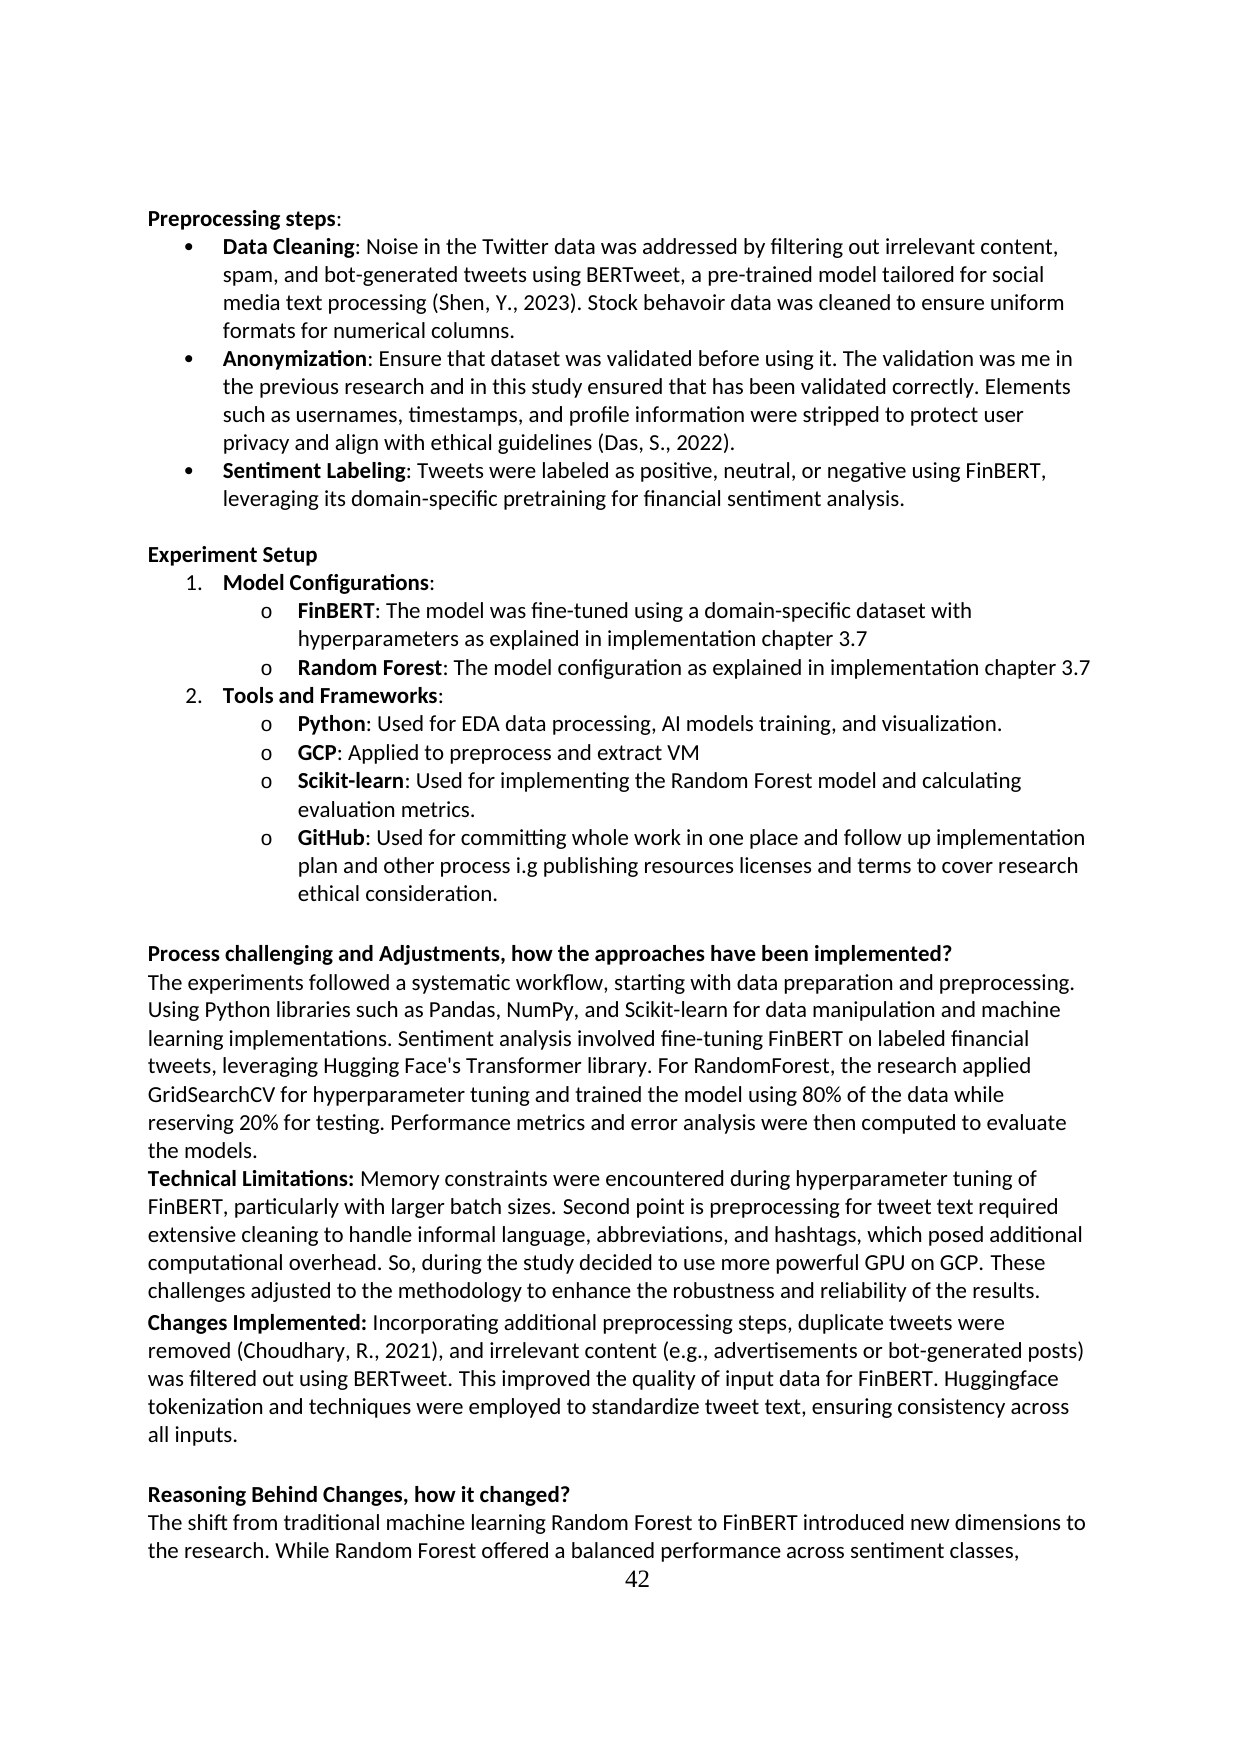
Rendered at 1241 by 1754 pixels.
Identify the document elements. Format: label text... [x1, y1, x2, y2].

list Tools and Frameworks: [185, 681, 1092, 709]
text The experiments followed a systematic workflow, starting with data preparation and preprocessing. Using Python libraries such as Pandas, NumPy, and Scikit-learn for data manipulation and machine learning implementations. Sentiment analysis involved fine-tuning FinBERT on labeled financial tweets, leveraging Hugging Face's Transformer library. For RandomForest, the research applied GridSearchCV for hyperparameter tuning and trained the model using 80% of the data while reserving 20% for testing. Performance metrics and error analysis were then computed to evaluate the models. [148, 968, 1092, 1164]
list GCP: Applied to preprocess and extract VM [260, 738, 1092, 766]
list Sentiment Labeling: Tweets were labeled as positive, neutral, or negative using FinBERT, leveraging its domain-specific pretraining for financial sentiment analysis. [185, 456, 1092, 512]
list FinBERT: The model was fine-tuned using a domain-specific dataset with hyperparameters as explained in implementation chapter 3.7 [260, 596, 1092, 653]
text Preprocessing steps: [148, 204, 1092, 232]
list Model Configurations: [185, 568, 1092, 596]
list Random Forest: The model configuration as explained in implementation chapter 3.7 [260, 653, 1092, 681]
list Scikit-learn: Used for implementing the Random Forest model and calculating evaluation metrics. [260, 766, 1092, 823]
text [148, 1508, 1092, 1564]
subtitle Changes Implemented: Incorporating additional preprocessing steps, duplicate tweets were removed (Choudhary, R., 2021), and irrelevant content (e.g., advertisements or bot-generated posts) was filtered out using BERTweet. This improved the quality of input data for FinBERT. Huggingface tokenization and techniques were employed to standardize tweet text, ensuring consistency across all inputs. [148, 1308, 1092, 1448]
list GitHub: Used for committing whole work in one place and follow up implementation plan and other process i.g publishing resources licenses and terms to cover research ethical consideration. [260, 823, 1092, 907]
list Data Cleaning: Noise in the Twitter data was addressed by filtering out irrelevant content, spam, and bot-generated tweets using BERTweet, a pre-trained model tailored for social media text processing (Shen, Y., 2023). Stock behavoir data was cleaned to ensure uniform formats for numerical columns. [185, 232, 1092, 344]
subtitle Process challenging and Adjustments, how the approaches have been implemented? [148, 939, 1092, 968]
list Anonymization: Ensure that dataset was validated before using it. The validation was me in the previous research and in this study ensured that has been validated correctly. Elements such as usernames, timestamps, and profile information were stripped to protect user privacy and align with ethical guidelines (Das, S., 2022). [185, 344, 1092, 456]
text Technical Limitations: Memory constraints were encountered during hyperparameter tuning of FinBERT, particularly with larger batch sizes. Second point is preprocessing for tweet text required extensive cleaning to handle informal language, abbreviations, and hashtags, which posed additional computational overhead. So, during the study decided to use more powerful GPU on GCP. These challenges adjusted to the methodology to enhance the robustness and reliability of the results. [148, 1164, 1092, 1304]
list Python: Used for EDA data processing, AI models training, and visualization. [260, 709, 1092, 738]
text Experiment Setup [148, 540, 1092, 568]
subtitle Reasoning Behind Changes, how it changed? [148, 1480, 1092, 1508]
